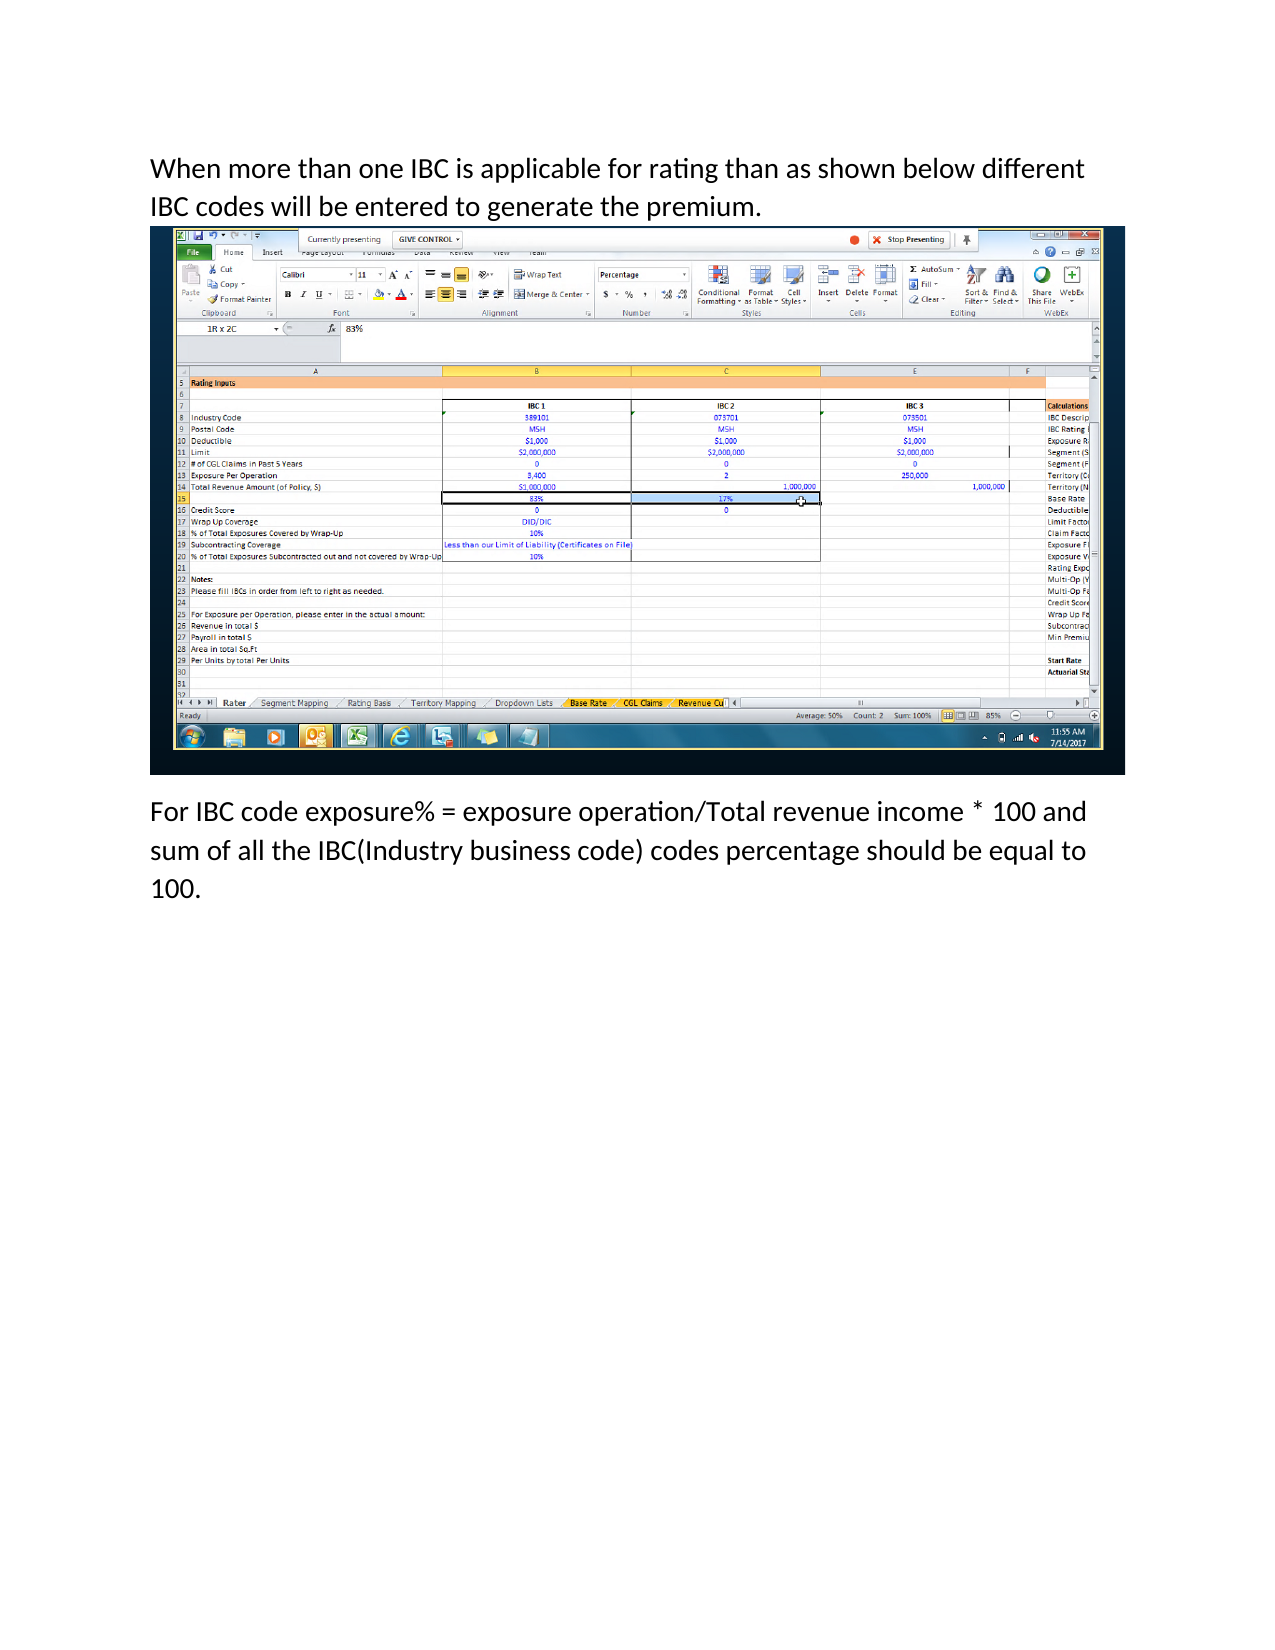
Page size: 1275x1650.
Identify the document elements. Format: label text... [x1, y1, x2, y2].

text When more than one IBC is applicable for rating than as shown below different IBC codes will be entered to generate the premium. [150, 150, 1125, 226]
picture [150, 226, 1125, 775]
text For IBC code exposure% = exposure operation/Total revenue income * 100 and sum of all the IBC(Industry business code) codes percentage should be equal to 100. [150, 793, 1125, 906]
